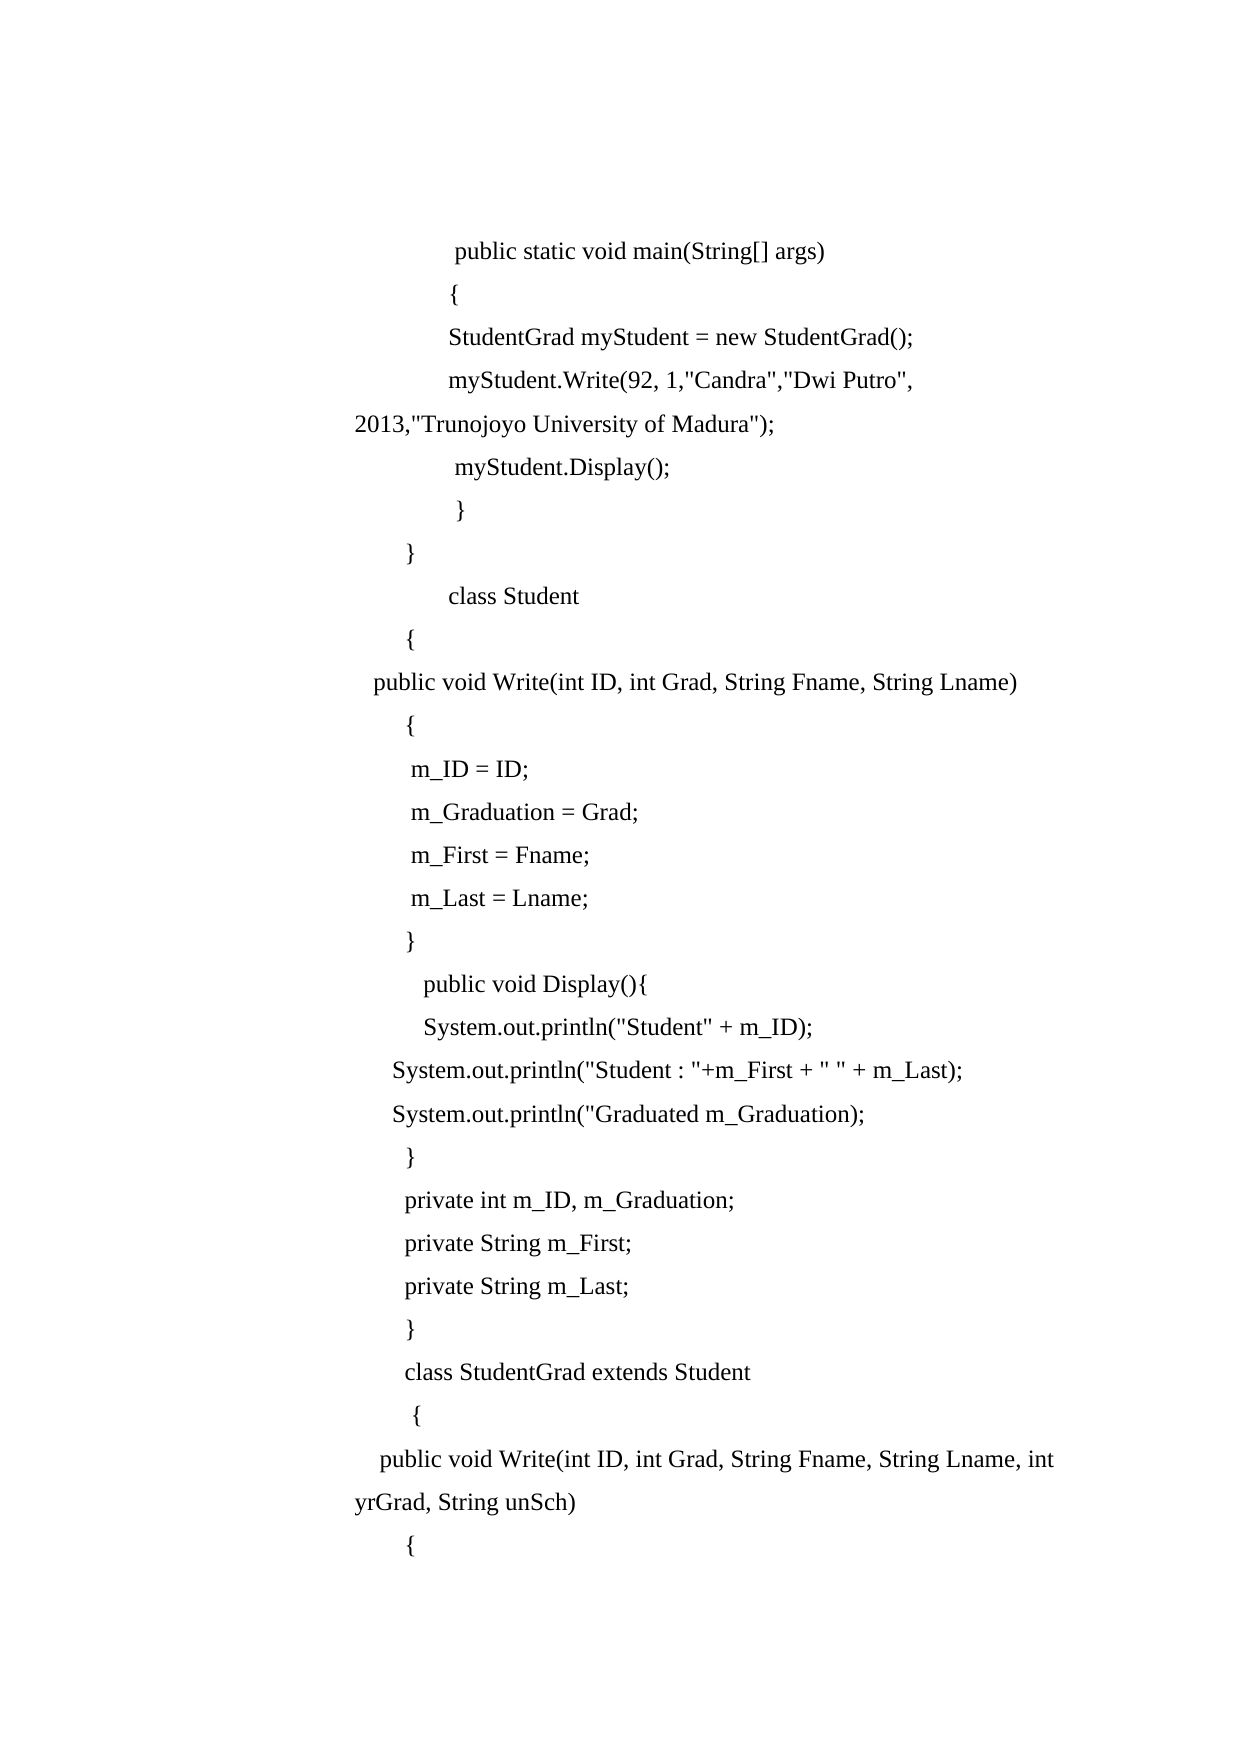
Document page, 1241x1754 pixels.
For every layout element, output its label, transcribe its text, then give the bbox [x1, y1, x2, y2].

text System.out.println("Student : "+m_First + " " + m_Last); [354, 1056, 1063, 1084]
text m_First = Fname; [354, 840, 1063, 869]
text } [354, 926, 1063, 955]
text class StudentGrad extends Student [354, 1357, 1063, 1386]
text } [354, 1142, 1063, 1171]
text private int m_ID, m_Graduation; [354, 1185, 1063, 1214]
text { [354, 624, 1063, 653]
text myStudent.Write(92, 1,"Candra","Dwi Putro", 2013,"Trunojoyo University of Madura"); [354, 366, 1063, 437]
text } [354, 538, 1063, 567]
text public static void main(String[] args) [354, 236, 1063, 265]
text { [354, 711, 1063, 739]
text System.out.println("Student" + m_ID); [354, 1012, 1063, 1041]
text private String m_First; [354, 1228, 1063, 1257]
text { [354, 1401, 1063, 1429]
text { [354, 1530, 1063, 1559]
text } [354, 1314, 1063, 1343]
text class Student [354, 581, 1063, 610]
text m_ID = ID; [354, 754, 1063, 782]
text myStudent.Display(); [354, 452, 1063, 481]
text public void Write(int ID, int Grad, String Fname, String Lname, int yrGrad, String unSch) [354, 1444, 1063, 1516]
text StudentGrad myStudent = new StudentGrad(); [354, 322, 1063, 351]
text m_Graduation = Grad; [354, 797, 1063, 826]
text { [354, 279, 1063, 308]
text } [354, 495, 1063, 524]
text public void Write(int ID, int Grad, String Fname, String Lname) [354, 667, 1063, 696]
text public void Display(){ [354, 969, 1063, 998]
text System.out.println("Graduated m_Graduation); [354, 1099, 1063, 1127]
text m_Last = Lname; [354, 883, 1063, 912]
text private String m_Last; [354, 1271, 1063, 1300]
